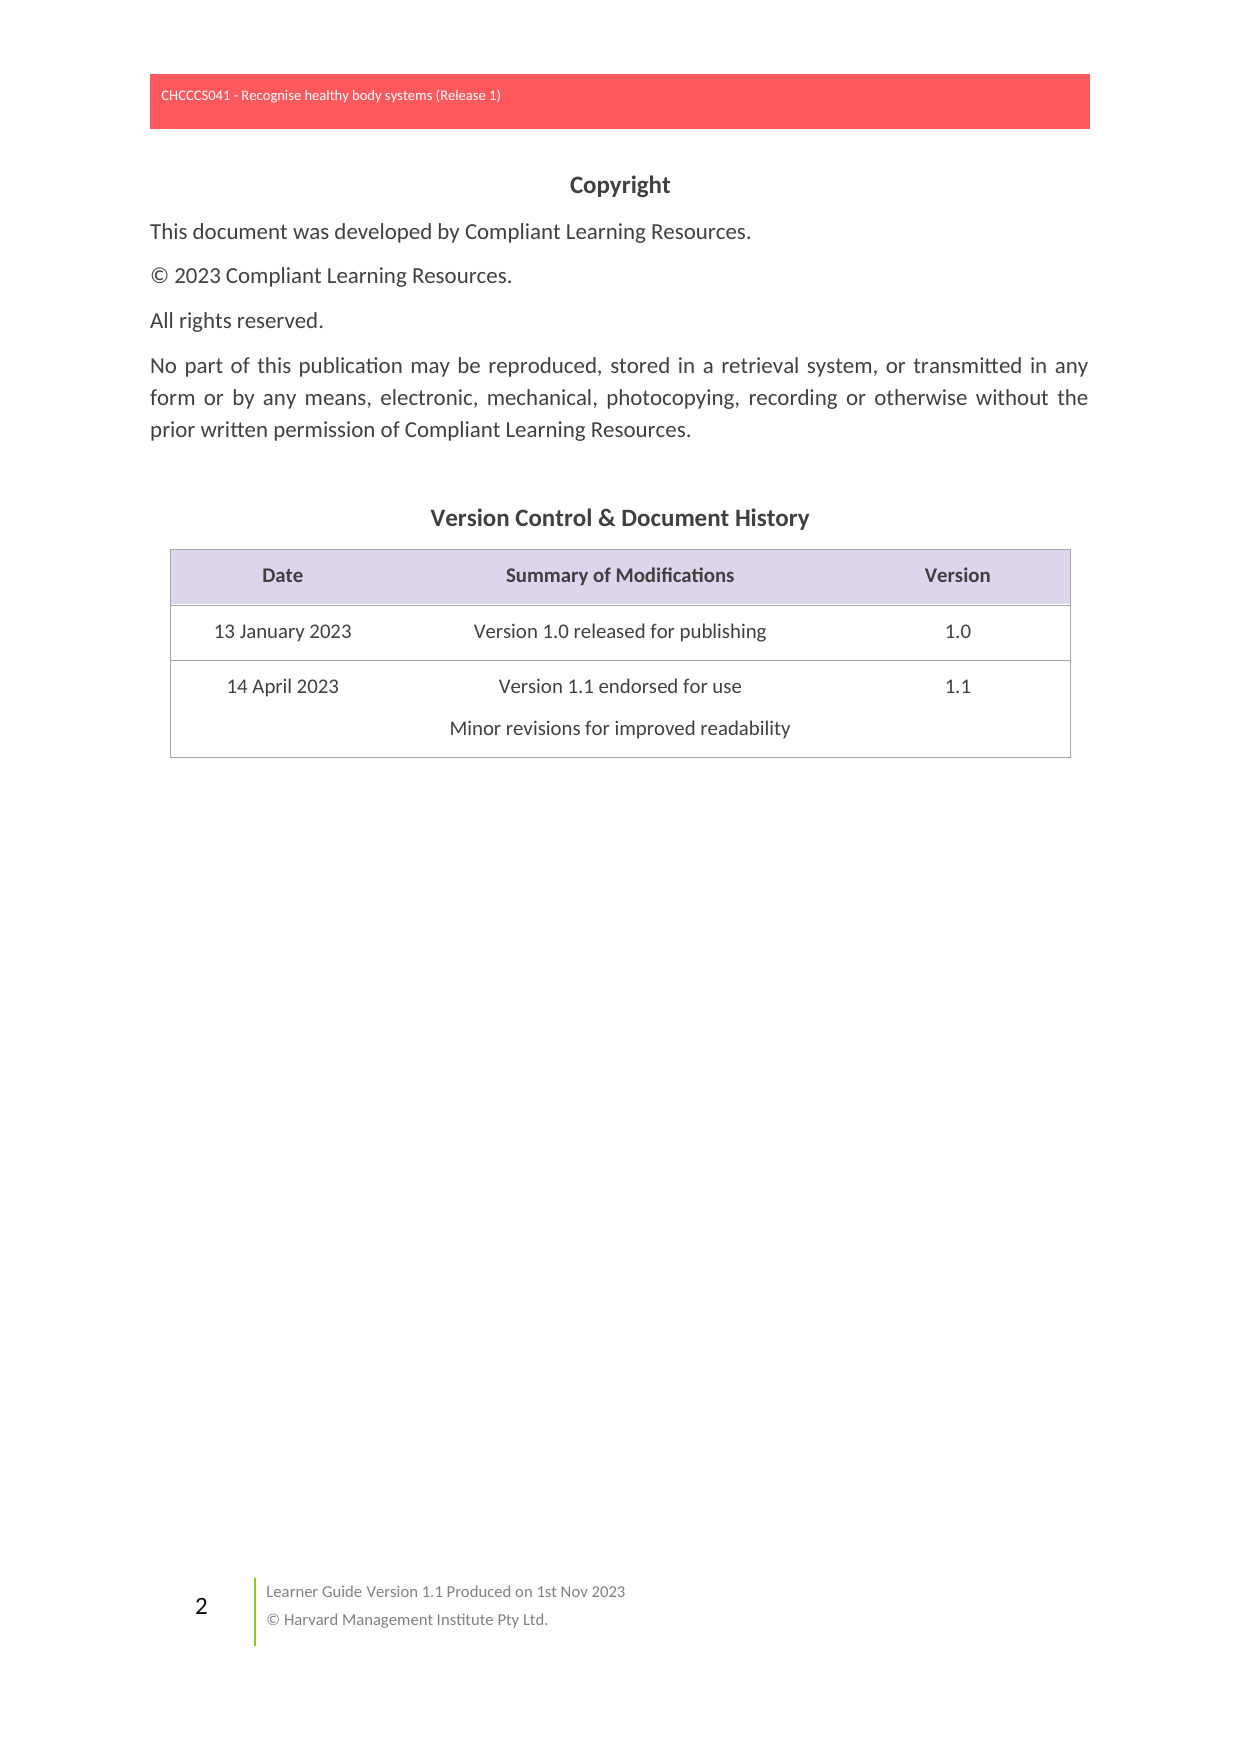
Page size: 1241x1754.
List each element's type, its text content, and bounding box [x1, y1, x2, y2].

table_cell Version 1.1 endorsed for use Minor revisions for improved readability [395, 661, 845, 757]
text Version Control & Document History [150, 502, 1090, 532]
table_cell 1.0 [845, 606, 1070, 660]
table_header Version [845, 550, 1070, 604]
table_cell 1.1 [845, 661, 1070, 757]
table_header Summary of Modifications [395, 550, 845, 604]
text No part of this publication may be reproduced, stored in a retrieval system, or transmitted in any form or by any means, electronic, mechanical, photocopying, recording or otherwise without the prior written permission of Compliant Learning Resources. [150, 351, 1090, 443]
table_cell 14 April 2023 [171, 661, 395, 757]
table_cell 13 January 2023 [171, 606, 395, 660]
text All rights reserved. [150, 306, 1090, 334]
text Copyright [150, 169, 1090, 200]
table_header Date [171, 550, 395, 604]
text © 2023 Compliant Learning Resources. [150, 262, 1090, 289]
table_cell Version 1.0 released for publishing [395, 606, 845, 660]
text This document was developed by Compliant Learning Resources. [150, 217, 1090, 245]
